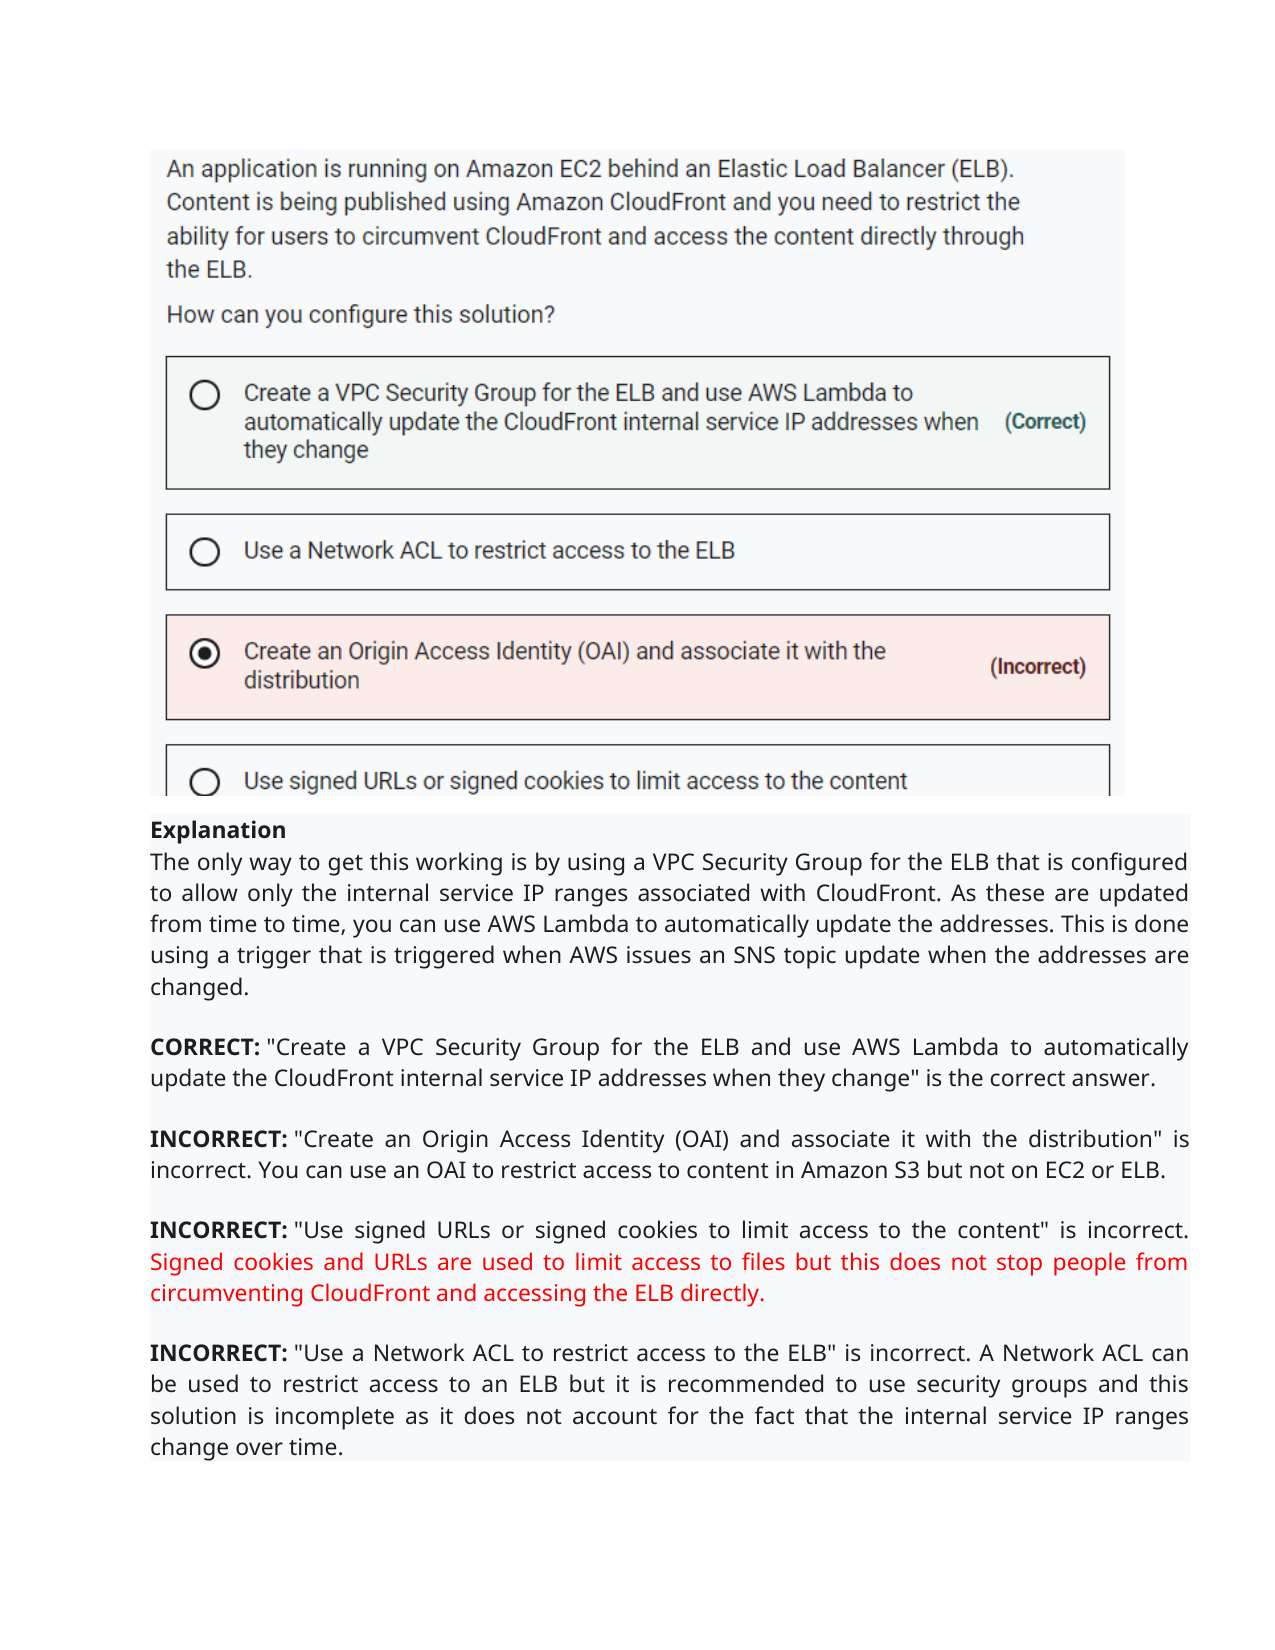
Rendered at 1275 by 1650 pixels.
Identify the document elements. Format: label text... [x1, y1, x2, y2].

text INCORRECT: "Use a Network ACL to restrict access to the ELB" is incorrect. A Network ACL can be used to restrict access to an ELB but it is recommended to use security groups and this solution is incomplete as it does not account for the fact that the internal service IP ranges change over time. [150, 1337, 1191, 1462]
text INCORRECT: "Use signed URLs or signed cookies to limit access to the content" is incorrect. Signed cookies and URLs are used to limit access to files but this does not stop people from circumventing CloudFront and accessing the ELB directly. [150, 1214, 1191, 1308]
text The only way to get this working is by using a VPC Security Group for the ELB that is configured to allow only the internal service IP ranges associated with CloudFront. As these are updated from time to time, you can use AWS Lambda to automatically update the addresses. This is done using a trigger that is triggered when AWS issues an SNS topic update when the addresses are changed. [150, 845, 1191, 1002]
text Explanation [150, 814, 1191, 845]
picture [150, 150, 1125, 796]
text CORRECT: "Create a VPC Security Group for the ELB and use AWS Lambda to automatically update the CloudFront internal service IP addresses when they change" is the correct answer. [150, 1031, 1191, 1093]
text INCORRECT: "Create an Origin Access Identity (OAI) and associate it with the distribution" is incorrect. You can use an OAI to restrict access to content in Amazon S3 but not on EC2 or ELB. [150, 1122, 1191, 1185]
